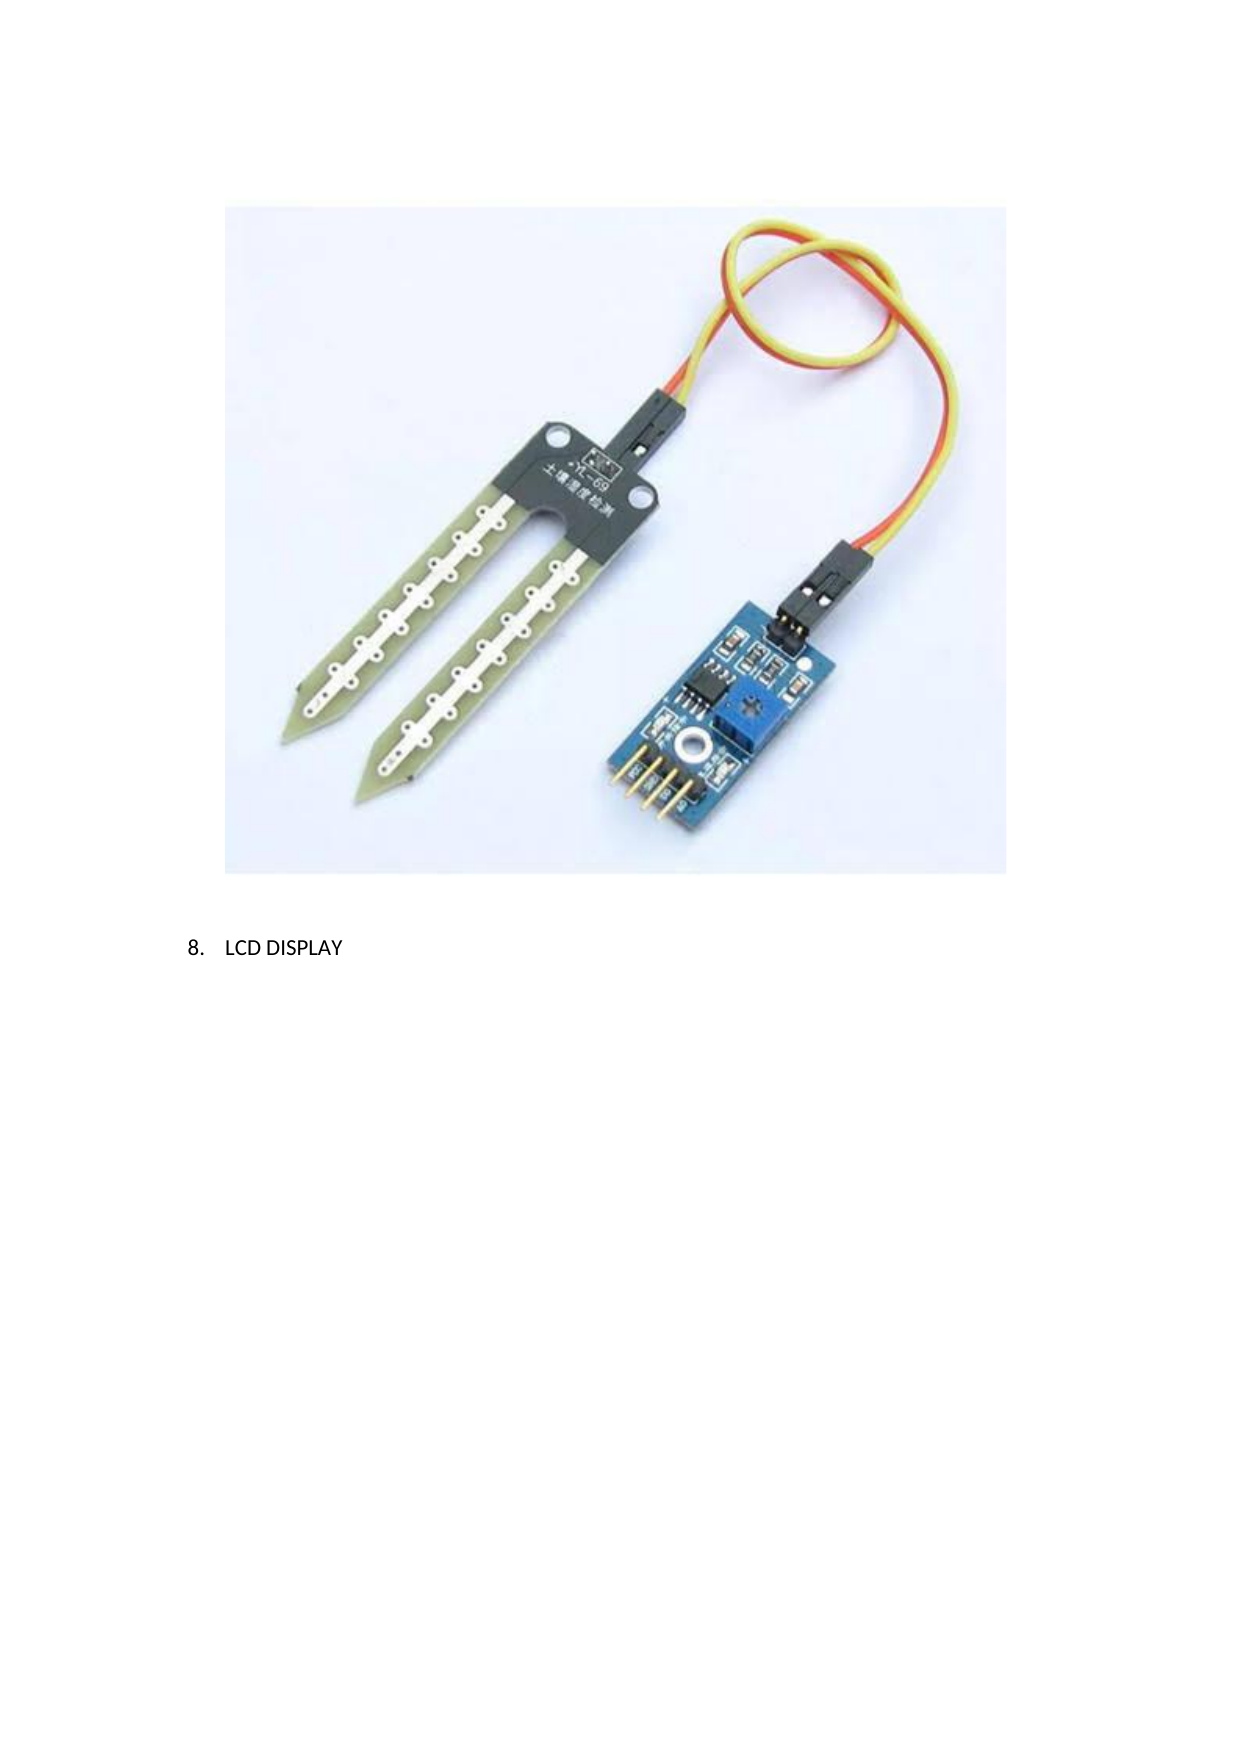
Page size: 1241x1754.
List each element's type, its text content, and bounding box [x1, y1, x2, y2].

picture [225, 150, 1007, 932]
list LCD DISPLAY [187, 933, 1090, 962]
